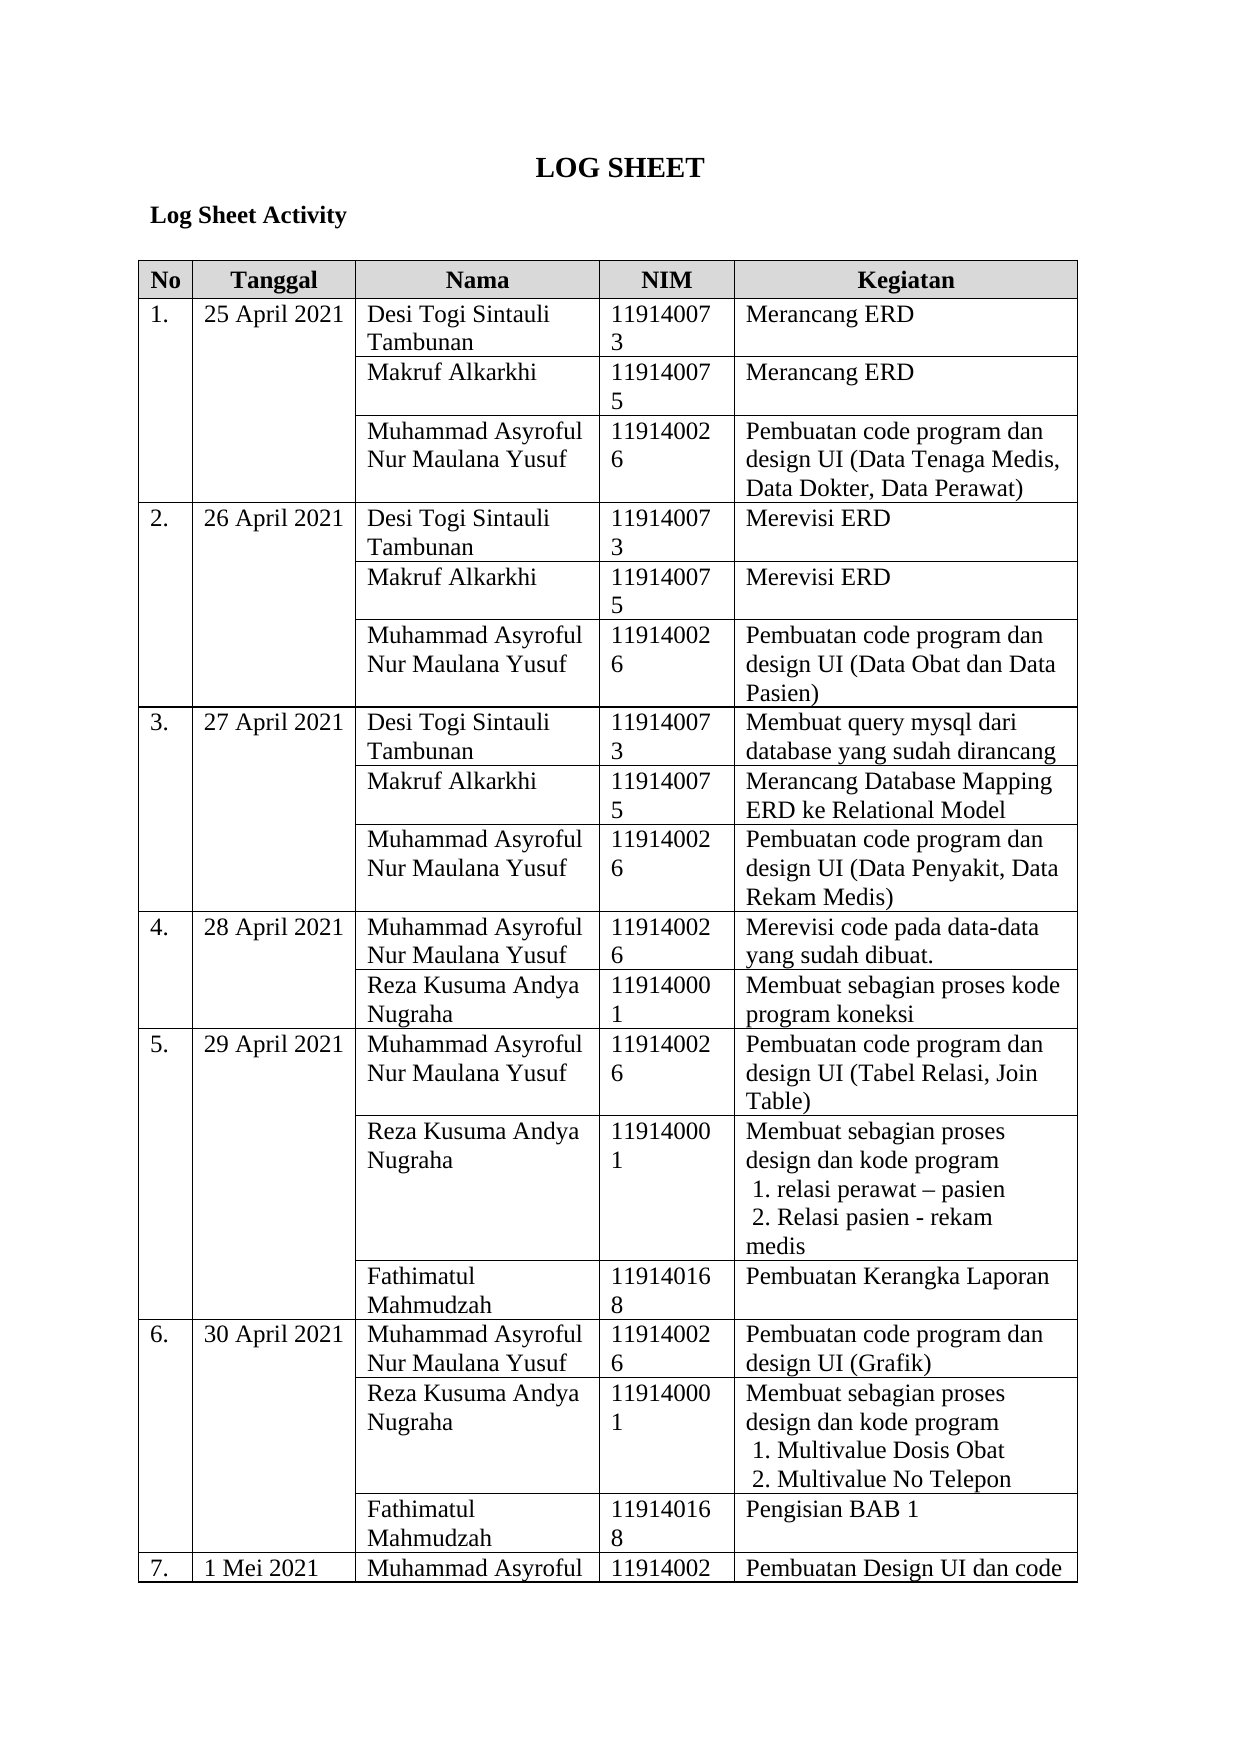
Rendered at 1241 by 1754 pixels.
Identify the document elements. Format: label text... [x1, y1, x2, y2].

table_cell 119140001 [600, 1378, 734, 1493]
table_cell Reza Kusuma Andya Nugraha [356, 1378, 599, 1493]
table_cell 4. [139, 912, 192, 1028]
table_cell Desi Togi Sintauli Tambunan [356, 299, 599, 356]
table_cell 26 April 2021 [193, 503, 355, 706]
table_cell Muhammad Asyroful Nur Maulana Yusuf [356, 825, 599, 911]
table_header No [139, 261, 192, 298]
table_cell Pembuatan code program dan design UI (Tabel Relasi, Join Table) [735, 1029, 1077, 1115]
table_cell 25 April 2021 [193, 299, 355, 502]
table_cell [735, 1553, 1077, 1581]
table_cell Merancang ERD [735, 357, 1077, 415]
table_cell Pengisian BAB 1 [735, 1494, 1077, 1552]
table_cell Pembuatan Kerangka Laporan [735, 1261, 1077, 1318]
table_cell Muhammad Asyroful Nur Maulana Yusuf [356, 416, 599, 502]
text Log Sheet Activity [150, 200, 1090, 229]
table_cell 6. [139, 1320, 192, 1552]
table_cell 29 April 2021 [193, 1029, 355, 1318]
table_cell 119140026 [600, 620, 734, 706]
table_cell Pembuatan code program dan design UI (Grafik) [735, 1320, 1077, 1377]
table_cell Muhammad Asyroful Nur Maulana Yusuf [356, 620, 599, 706]
table_cell 119140026 [600, 1029, 734, 1115]
table_cell 1. [139, 299, 192, 502]
table_cell 119140001 [600, 970, 734, 1028]
table_cell Merevisi code pada data-data yang sudah dibuat. [735, 912, 1077, 969]
table_cell 5. [139, 1029, 192, 1318]
table_cell Reza Kusuma Andya Nugraha [356, 970, 599, 1028]
table_cell 30 April 2021 [193, 1320, 355, 1552]
table_cell Fathimatul Mahmudzah [356, 1261, 599, 1318]
table_cell 119140026 [600, 1553, 734, 1581]
table_cell Muhammad Asyroful Nur Maulana Yusuf [356, 912, 599, 969]
table_cell Pembuatan code program dan design UI (Data Obat dan Data Pasien) [735, 620, 1077, 706]
table_cell 2. [139, 503, 192, 706]
table_cell Fathimatul Mahmudzah [356, 1494, 599, 1552]
table_cell 119140073 [600, 503, 734, 561]
table_cell 28 April 2021 [193, 912, 355, 1028]
table_cell 119140075 [600, 357, 734, 415]
table_cell Desi Togi Sintauli Tambunan [356, 503, 599, 561]
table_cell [356, 1553, 599, 1581]
table_cell Makruf Alkarkhi [356, 766, 599, 823]
table_cell 119140075 [600, 766, 734, 823]
table_header NIM [600, 261, 734, 298]
table_cell Merevisi ERD [735, 503, 1077, 561]
table_cell Pembuatan code program dan design UI (Data Penyakit, Data Rekam Medis) [735, 825, 1077, 911]
table_cell Pembuatan code program dan design UI (Data Tenaga Medis, Data Dokter, Data Perawat) [735, 416, 1077, 502]
table_cell 119140026 [600, 825, 734, 911]
table_cell 119140026 [600, 416, 734, 502]
subtitle LOG SHEET [150, 150, 1090, 183]
table_cell 119140073 [600, 708, 734, 765]
table_cell Membuat sebagian proses design dan kode program 1. relasi perawat – pasien 2. Relasi pasien - rekam medis [735, 1116, 1077, 1260]
table_cell 119140168 [600, 1261, 734, 1318]
table_cell Membuat sebagian proses design dan kode program 1. Multivalue Dosis Obat 2. Multivalue No Telepon [735, 1378, 1077, 1493]
table_cell 119140001 [600, 1116, 734, 1260]
table_cell Membuat query mysql dari database yang sudah dirancang [735, 708, 1077, 765]
table_cell Makruf Alkarkhi [356, 357, 599, 415]
table_cell Reza Kusuma Andya Nugraha [356, 1116, 599, 1260]
table_cell 119140026 [600, 1320, 734, 1377]
table_cell 3. [139, 708, 192, 911]
table_cell 27 April 2021 [193, 708, 355, 911]
table_cell 119140026 [600, 912, 734, 969]
table_header Kegiatan [735, 261, 1077, 298]
table_cell 119140075 [600, 562, 734, 619]
table_cell Desi Togi Sintauli Tambunan [356, 708, 599, 765]
table_cell 7. [139, 1553, 192, 1581]
table_cell Merancang ERD [735, 299, 1077, 356]
table_cell Merancang Database Mapping ERD ke Relational Model [735, 766, 1077, 823]
table_cell 119140073 [600, 299, 734, 356]
table_cell 1 Mei 2021 [193, 1553, 355, 1581]
table_cell Merevisi ERD [735, 562, 1077, 619]
table_cell Makruf Alkarkhi [356, 562, 599, 619]
table_header Nama [356, 261, 599, 298]
table_cell Membuat sebagian proses kode program koneksi [735, 970, 1077, 1028]
table_cell Muhammad Asyroful Nur Maulana Yusuf [356, 1029, 599, 1115]
table_header Tanggal [193, 261, 355, 298]
table_cell 119140168 [600, 1494, 734, 1552]
table_cell Muhammad Asyroful Nur Maulana Yusuf [356, 1320, 599, 1377]
